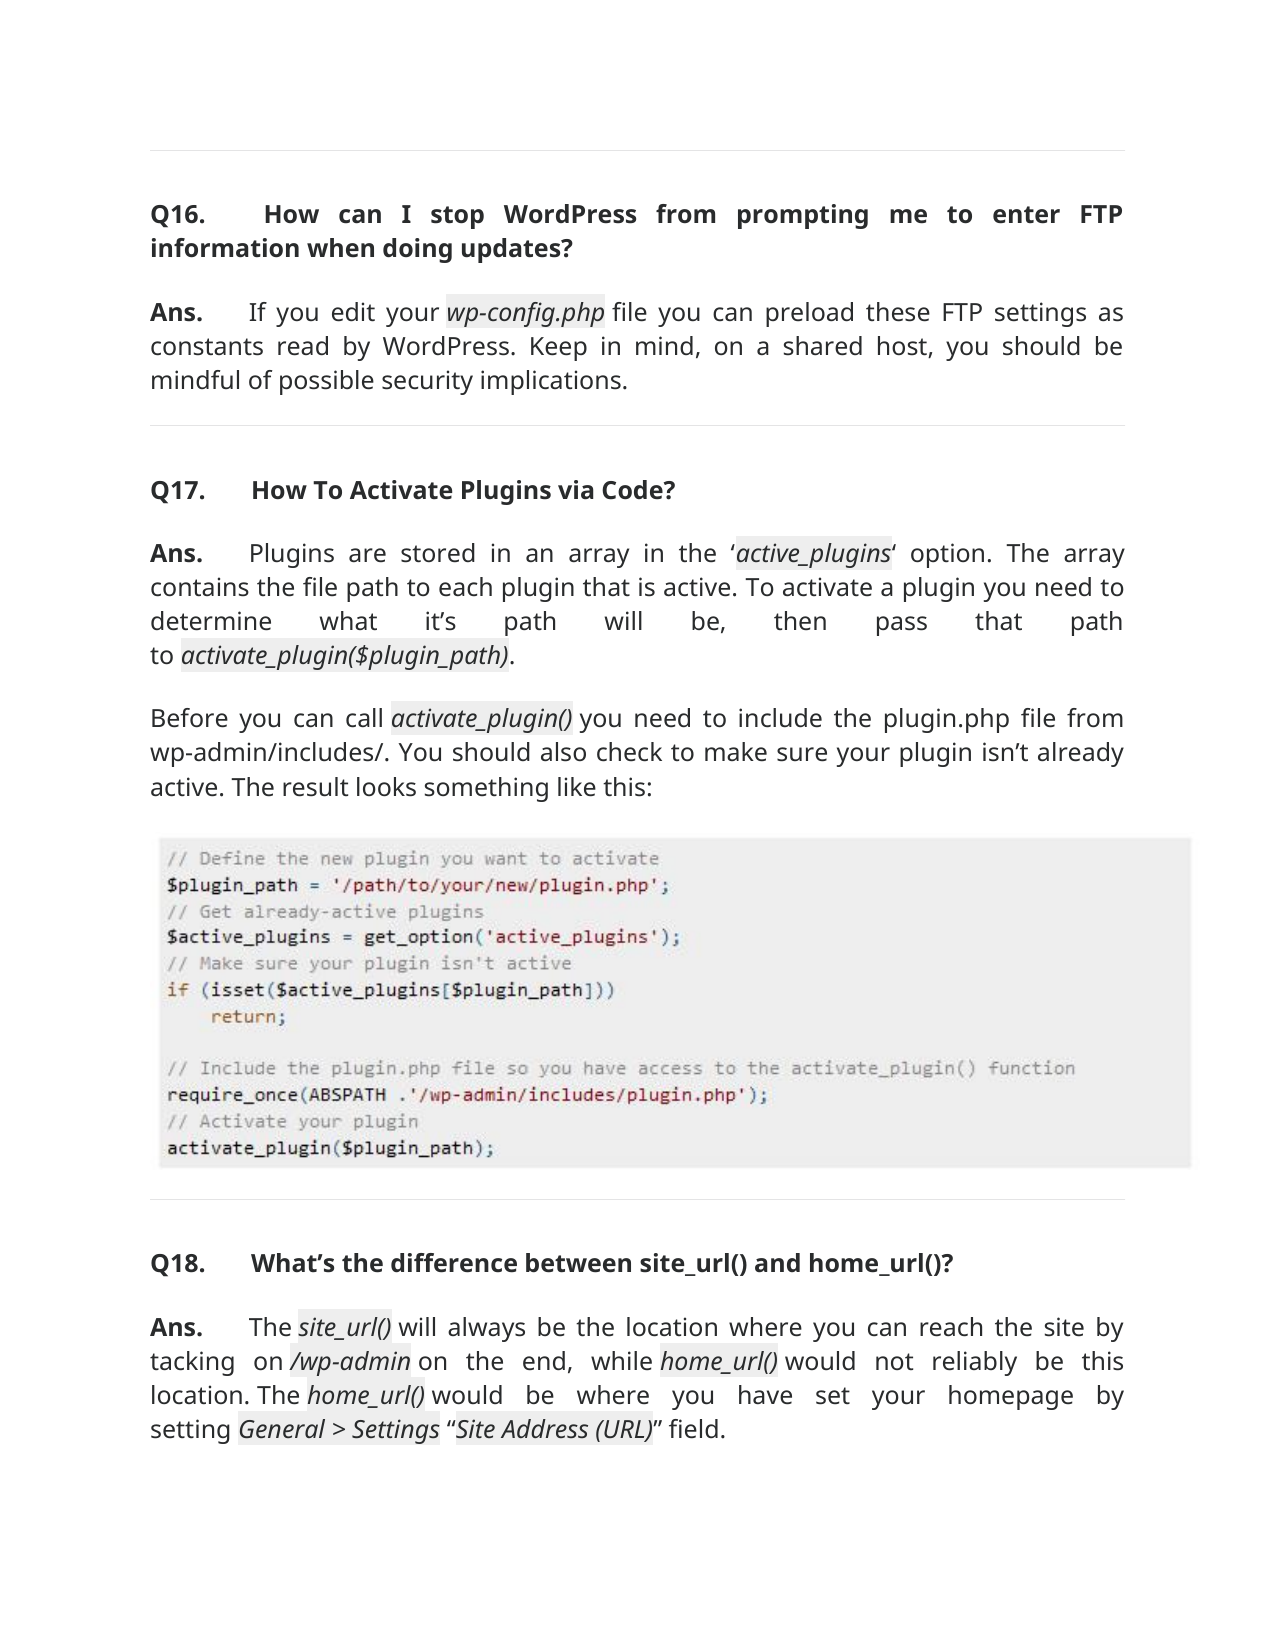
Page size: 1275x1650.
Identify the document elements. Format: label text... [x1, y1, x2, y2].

picture [150, 832, 1200, 1170]
text Ans. If you edit your wp-config.php file you can preload these FTP settings as constants read by WordPress. Keep in mind, on a shared host, you should be mindful of possible security implications. [150, 294, 1125, 396]
text Ans. The site_url() will always be the location where you can reach the site by tacking on /wp-admin on the end, while home_url() would not reliably be this location. The home_url() would be where you have set your homepage by setting General > Settings “Site Address (URL)” field. [150, 1309, 307, 1445]
text Ans. The site_url() will always be the location where you can reach the site by tacking on /wp-admin on the end, while home_url() would not reliably be this location. The home_url() would be where you have set your homepage by setting General > Settings “Site Address (URL)” field. [392, 1309, 1125, 1445]
text Q18. What’s the difference between site_url() and home_url()? [150, 1246, 1125, 1280]
text Q16. How can I stop WordPress from prompting me to enter FTP information when doing updates? [150, 197, 1125, 265]
text Ans. Plugins are stored in an array in the ‘active_plugins‘ option. The array contains the file path to each plugin that is active. To activate a plugin you need to determine what it’s path will be, then pass that path to activate_plugin($plugin_path). [150, 536, 1125, 672]
text Before you can call activate_plugin() you need to include the plugin.php file from wp-admin/includes/. You should also check to make sure your plugin isn’t already active. The result looks something like this: [150, 701, 1125, 803]
text Q17. How To Activate Plugins via Code? [150, 472, 1125, 506]
